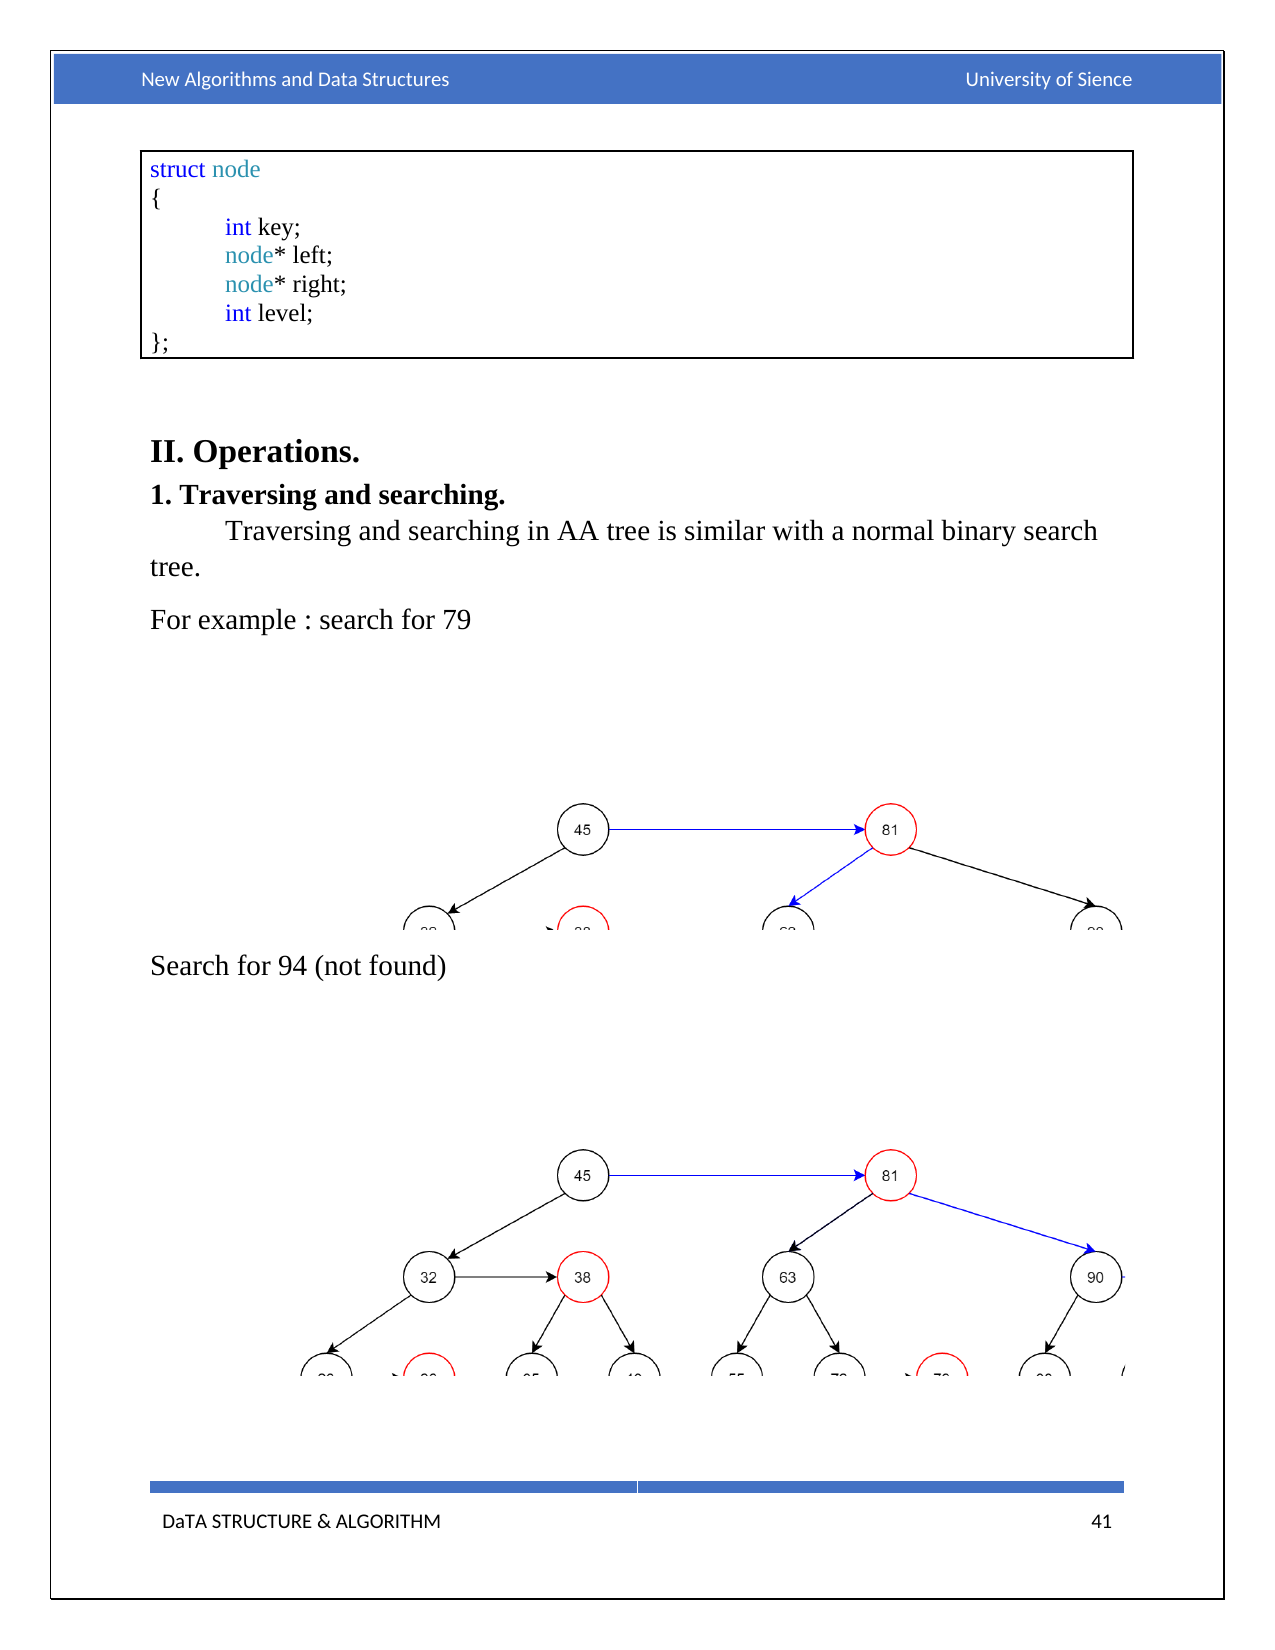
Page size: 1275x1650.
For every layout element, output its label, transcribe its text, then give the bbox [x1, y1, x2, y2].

text }; [142, 322, 1132, 357]
text { [150, 183, 1124, 212]
text For example : search for 79 [150, 602, 1124, 636]
text Traversing and searching in AA tree is similar with a normal binary search tree. [150, 513, 1124, 583]
text node* right; [150, 269, 1124, 298]
text int level; [150, 298, 1124, 322]
text struct node [142, 152, 1132, 183]
subtitle II. Operations. [150, 431, 1124, 470]
text Search for 94 (not found) [150, 948, 1124, 982]
text node* left; [150, 240, 1124, 269]
subtitle 1. Traversing and searching. [150, 477, 1124, 510]
text int key; [150, 212, 1124, 240]
